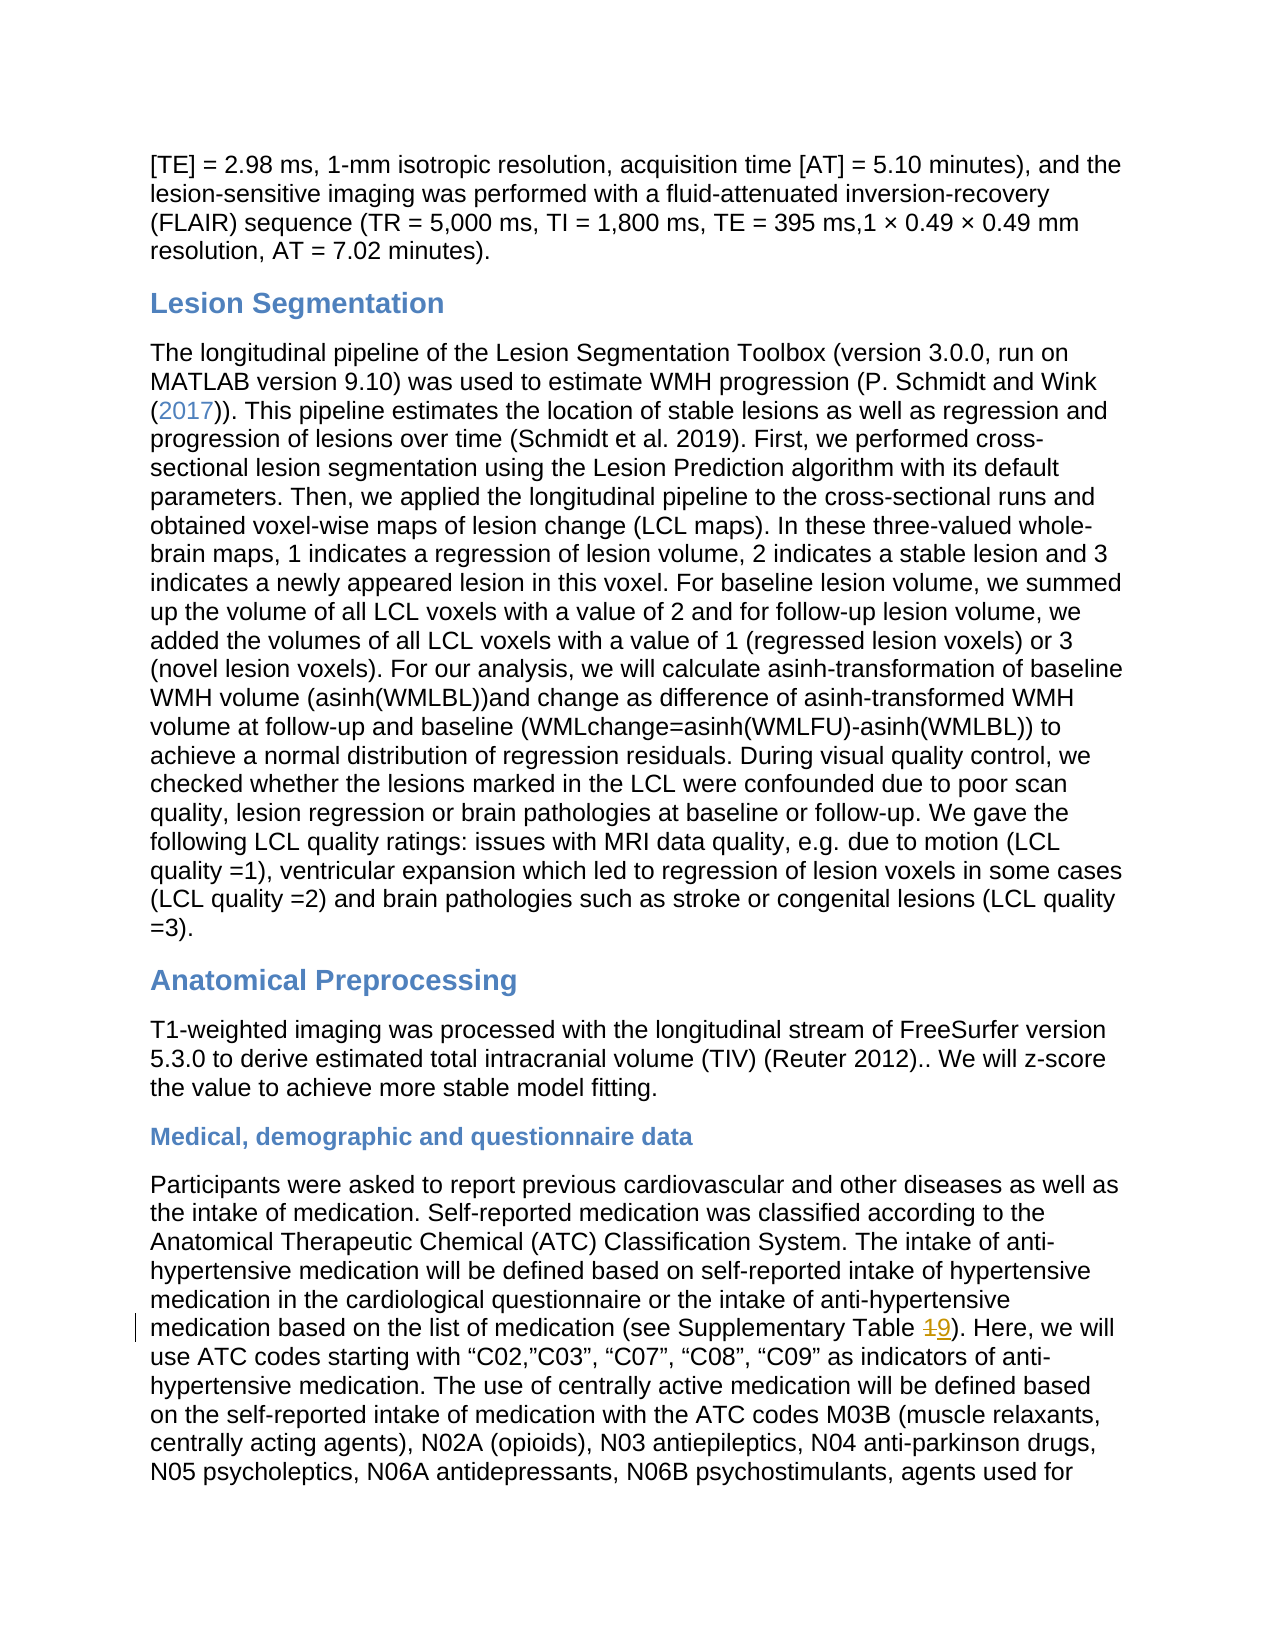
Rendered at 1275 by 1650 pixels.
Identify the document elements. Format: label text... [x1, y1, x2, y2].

subtitle Anatomical Preprocessing [150, 963, 1125, 996]
text The longitudinal pipeline of the Lesion Segmentation Toolbox (version 3.0.0, run on MATLAB version 9.10) was used to estimate WMH progression (P. Schmidt and Wink (2017)). This pipeline estimates the location of stable lesions as well as regression and progression of lesions over time (Schmidt et al. 2019). First, we performed cross-sectional lesion segmentation using the Lesion Prediction algorithm with its default parameters. Then, we applied the longitudinal pipeline to the cross-sectional runs and obtained voxel-wise maps of lesion change (LCL maps). In these three-valued whole-brain maps, 1 indicates a regression of lesion volume, 2 indicates a stable lesion and 3 indicates a newly appeared lesion in this voxel. For baseline lesion volume, we summed up the volume of all LCL voxels with a value of 2 and for follow-up lesion volume, we added the volumes of all LCL voxels with a value of 1 (regressed lesion voxels) or 3 (novel lesion voxels). For our analysis, we will calculate asinh-transformation of baseline WMH volume (asinh(WMLBL))and change as difference of asinh-transformed WMH volume at follow-up and baseline (WMLchange=asinh(WMLFU)-asinh(WMLBL)) to achieve a normal distribution of regression residuals. During visual quality control, we checked whether the lesions marked in the LCL were confounded due to poor scan quality, lesion regression or brain pathologies at baseline or follow-up. We gave the following LCL quality ratings: issues with MRI data quality, e.g. due to motion (LCL quality =1), ventricular expansion which led to regression of lesion voxels in some cases (LCL quality =2) and brain pathologies such as stroke or congenital lesions (LCL quality =3). [150, 338, 1125, 942]
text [150, 1169, 1125, 1486]
subtitle Medical, demographic and questionnaire data [150, 1122, 1125, 1151]
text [150, 150, 1125, 265]
subtitle Lesion Segmentation [150, 286, 1125, 319]
text T1-weighted imaging was processed with the longitudinal stream of FreeSurfer version 5.3.0 to derive estimated total intracranial volume (TIV) (Reuter 2012).. We will z-score the value to achieve more stable model fitting. [150, 1015, 1125, 1101]
